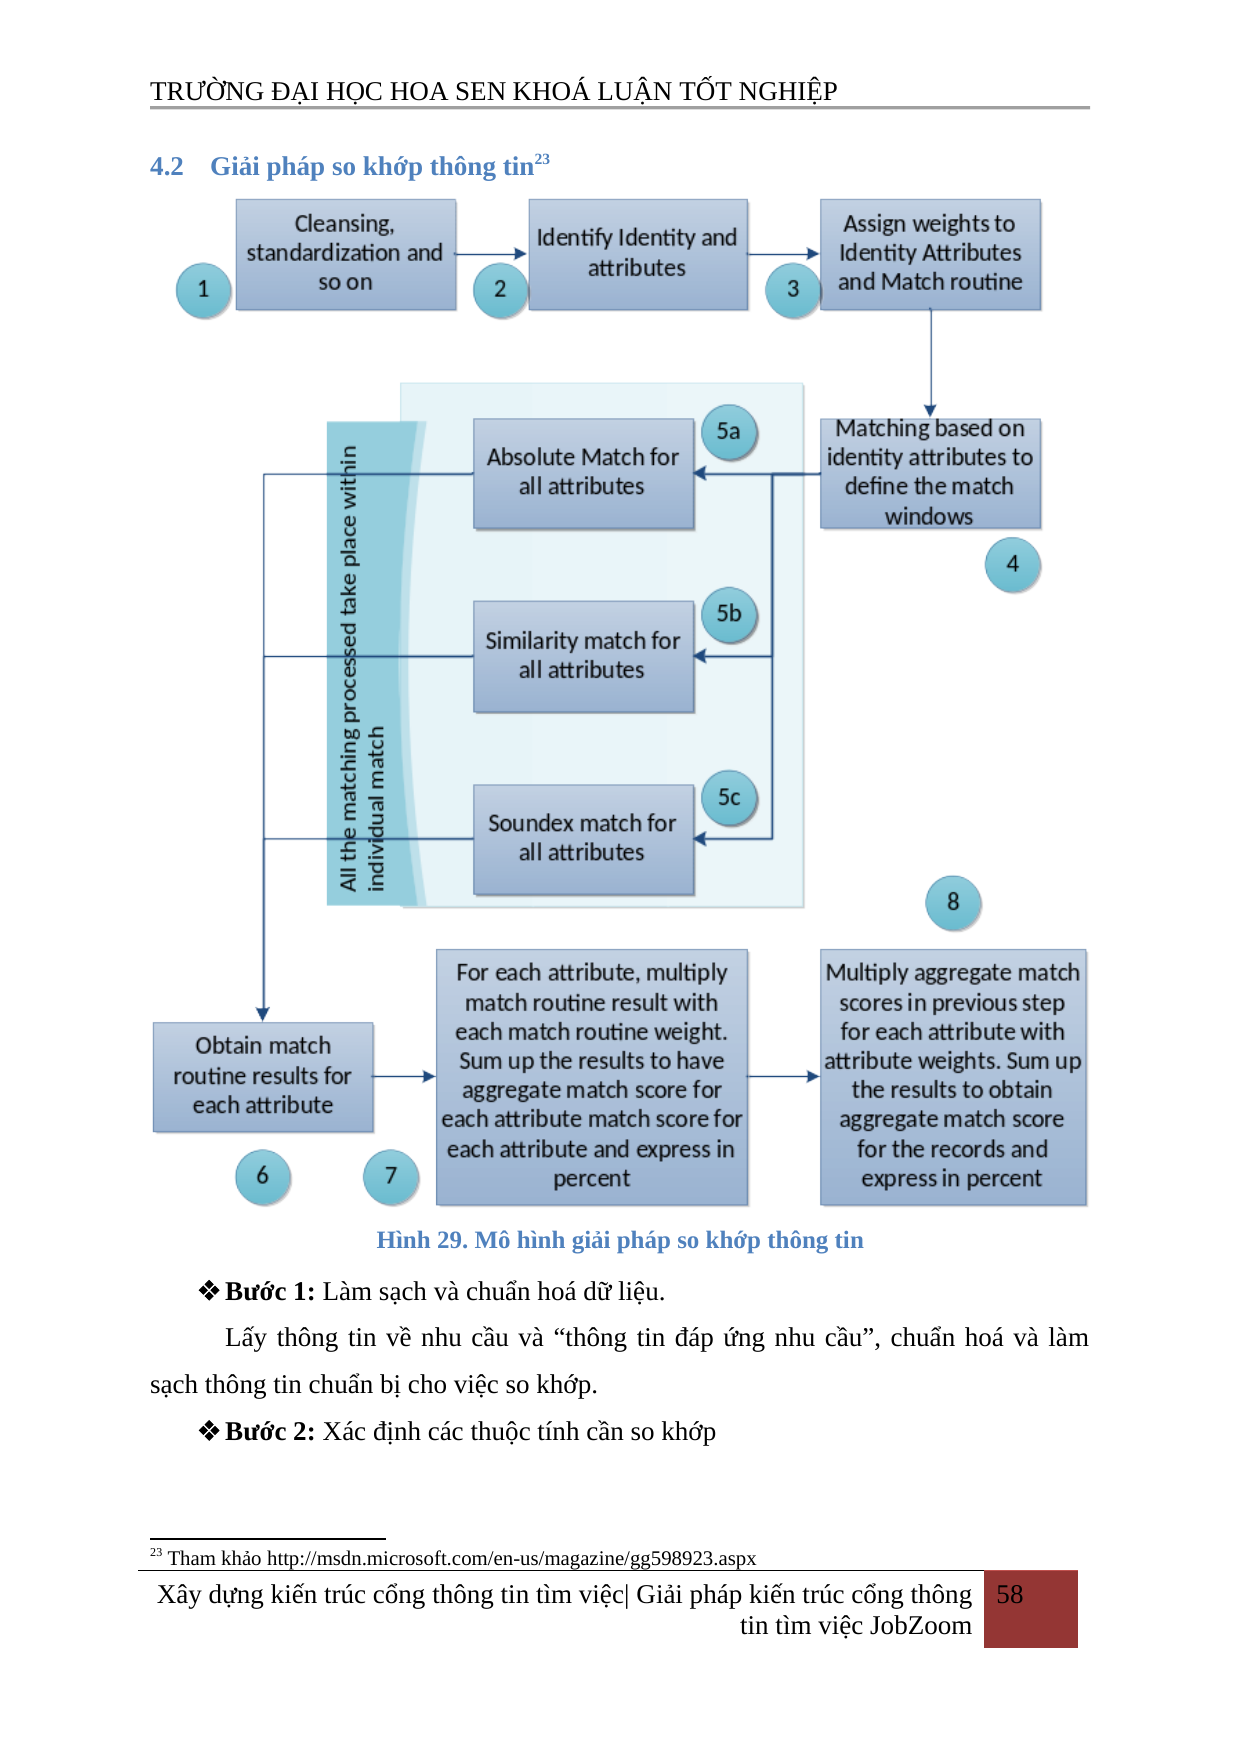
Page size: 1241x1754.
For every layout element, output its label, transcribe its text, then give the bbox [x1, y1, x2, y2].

list Bước 2: Xác định các thuộc tính cần so khớp [150, 1415, 1090, 1446]
text Hình 29. Mô hình giải pháp so khớp thông tin [150, 1225, 1090, 1254]
subtitle Giải pháp so khớp thông tin [150, 150, 1090, 181]
list Lấy thông tin về nhu cầu và “thông tin đáp ứng nhu cầu”, chuẩn hoá và làm sạch thông tin chuẩn bị cho việc so khớp. [150, 1322, 1090, 1399]
list Bước 1: Làm sạch và chuẩn hoá dữ liệu. [150, 1275, 1090, 1306]
